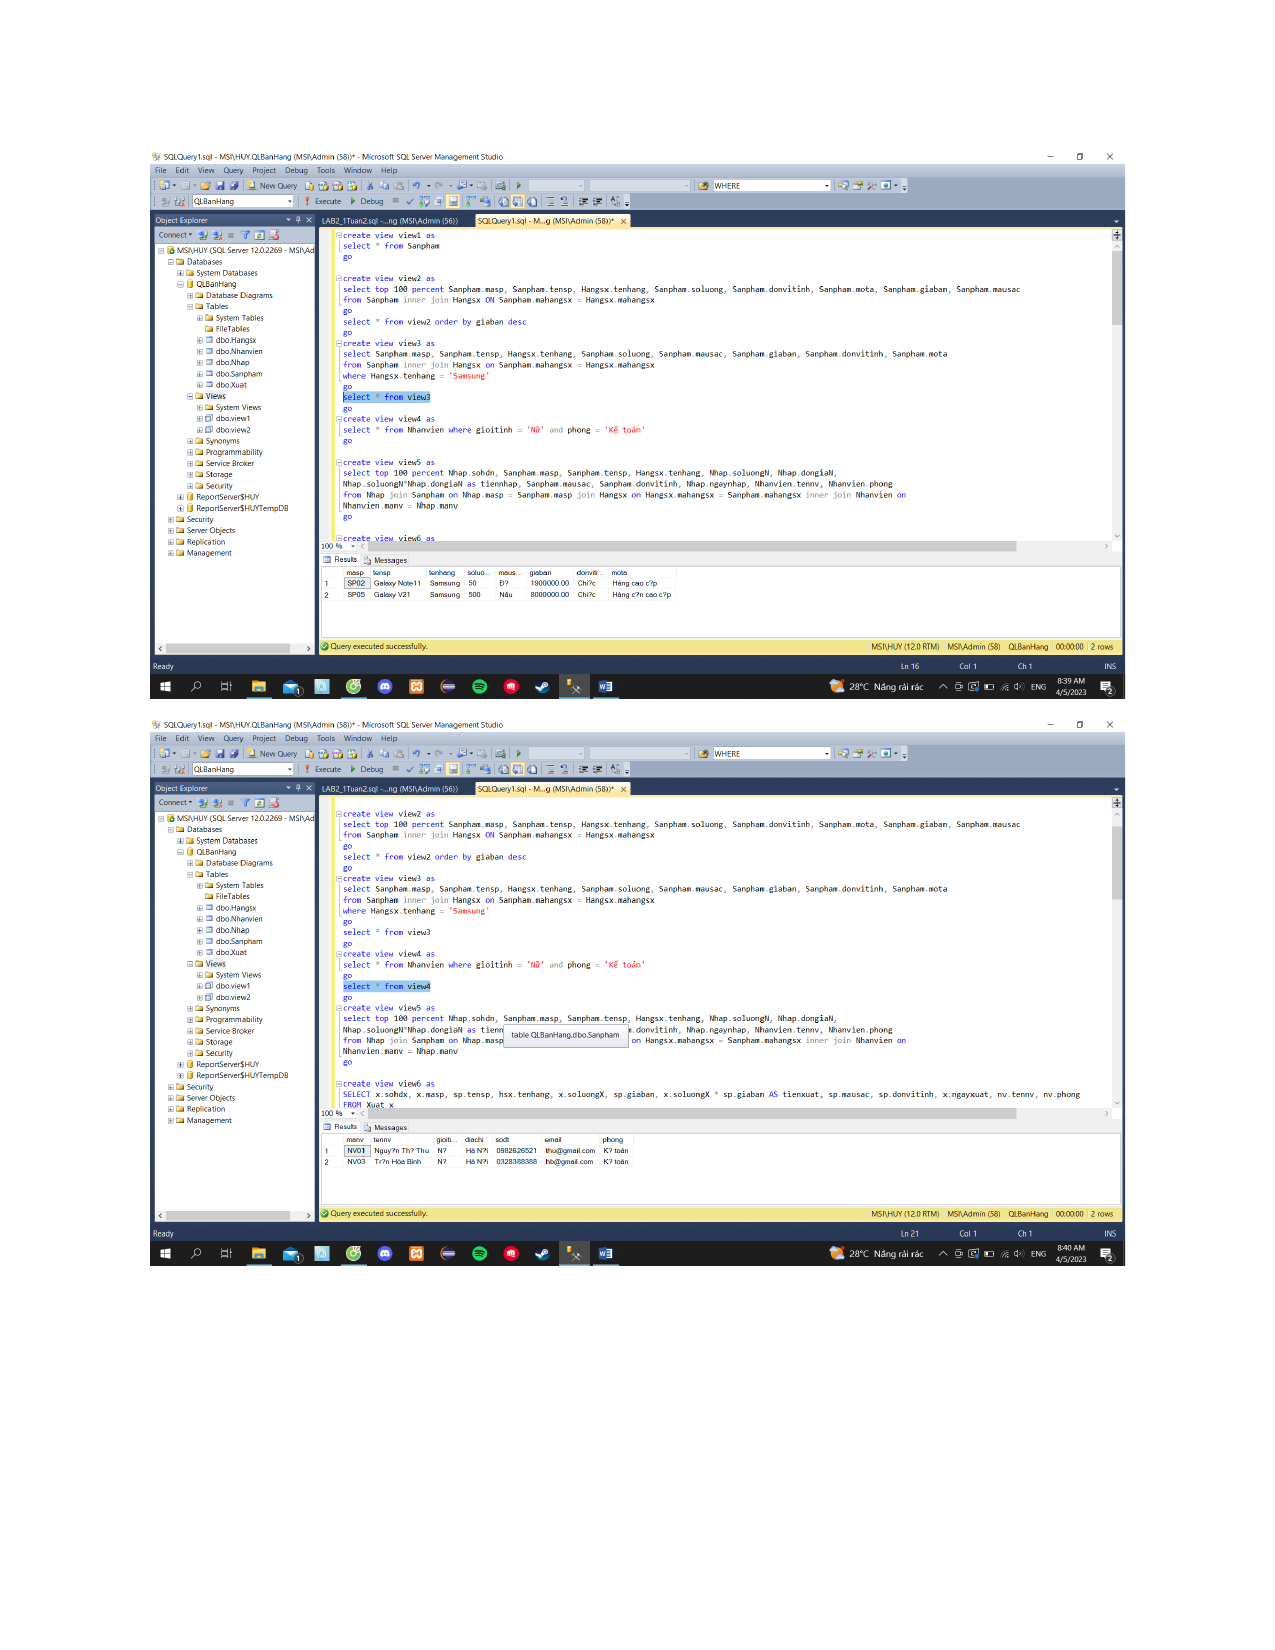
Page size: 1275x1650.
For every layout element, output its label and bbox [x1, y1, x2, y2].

picture [150, 150, 1125, 699]
picture [150, 717, 1125, 1266]
